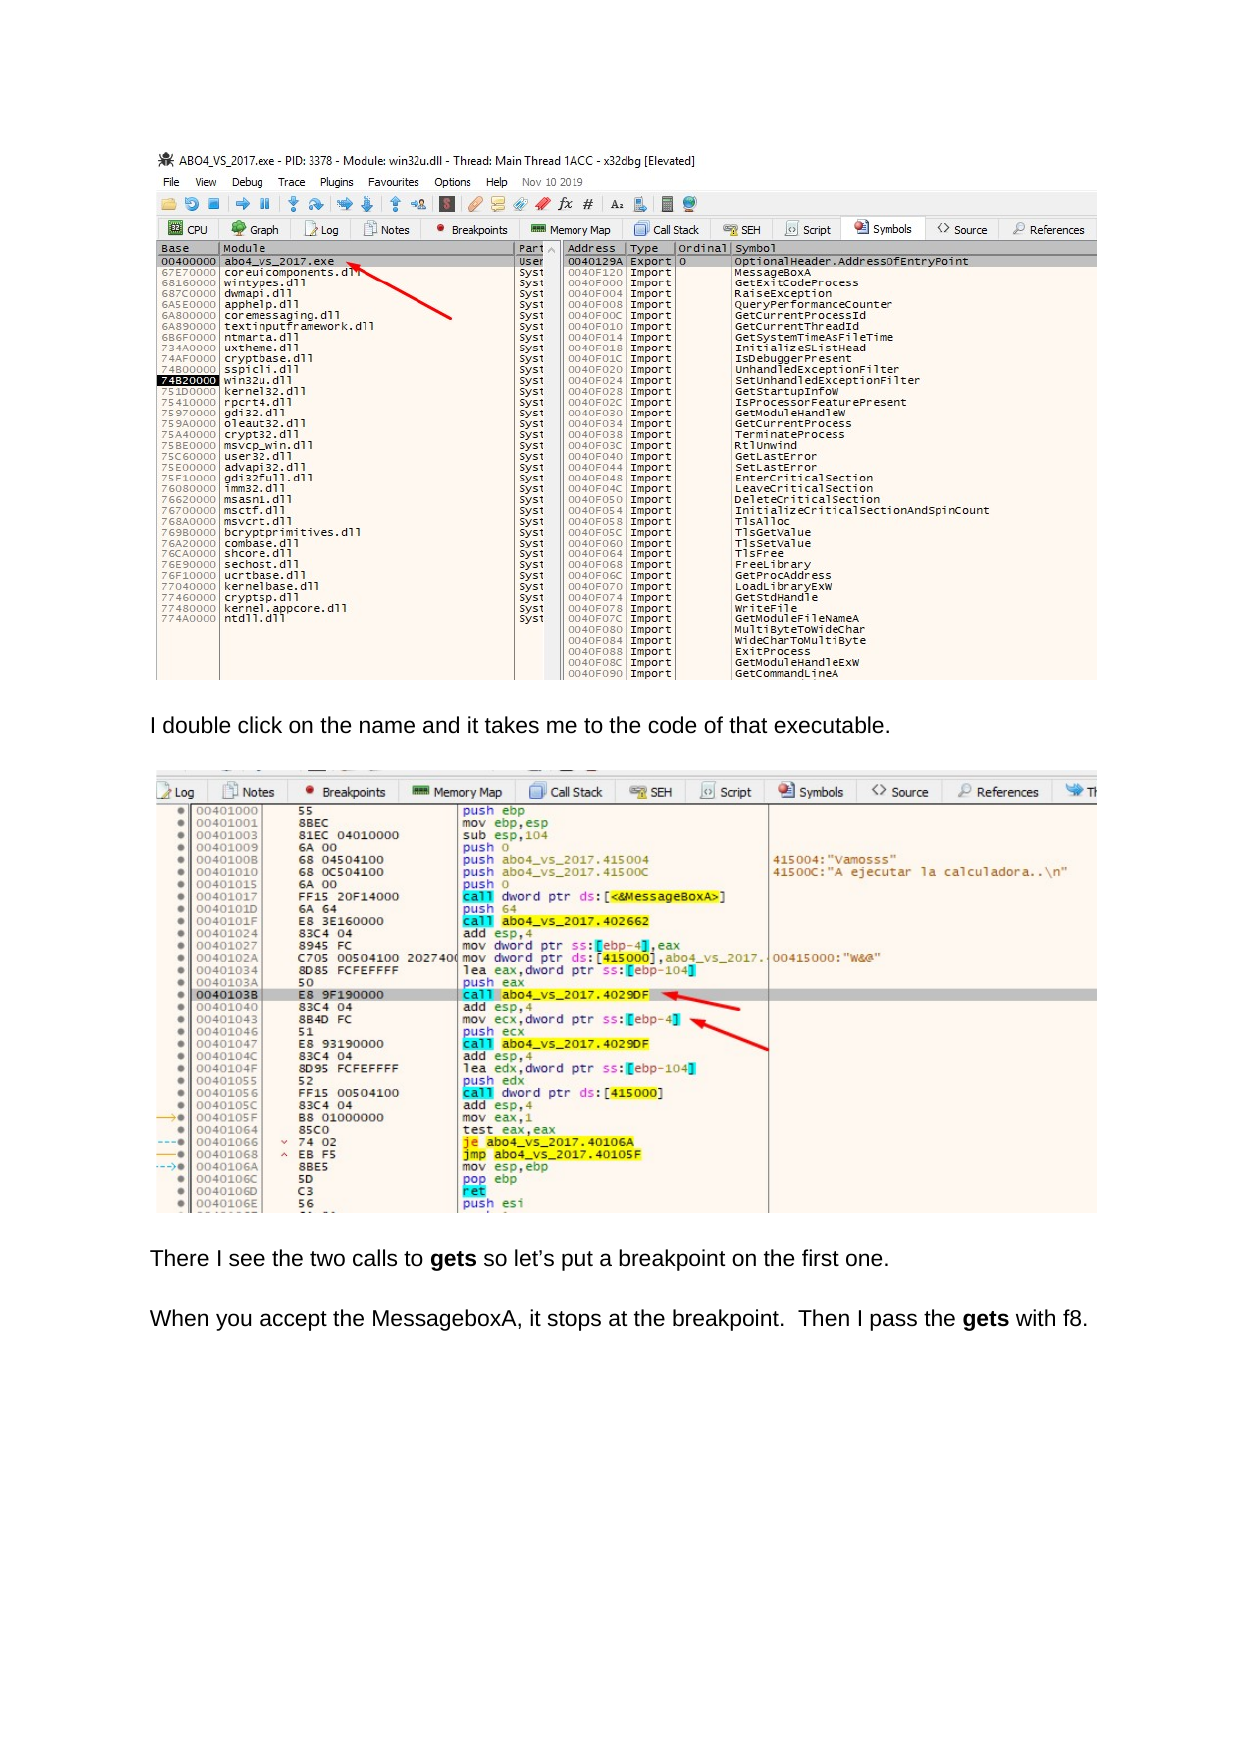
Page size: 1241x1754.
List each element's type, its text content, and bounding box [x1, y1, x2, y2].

picture [156, 770, 1097, 1213]
text There I see the two calls to gets so let’s put a breakpoint on the first one. [149, 1245, 1094, 1271]
picture [156, 150, 1097, 680]
text I double click on the name and it takes me to the code of that executable. [149, 712, 1094, 738]
text When you accept the MessageboxA, it stops at the breakpoint. Then I pass the gets with f8. [149, 1304, 1094, 1331]
